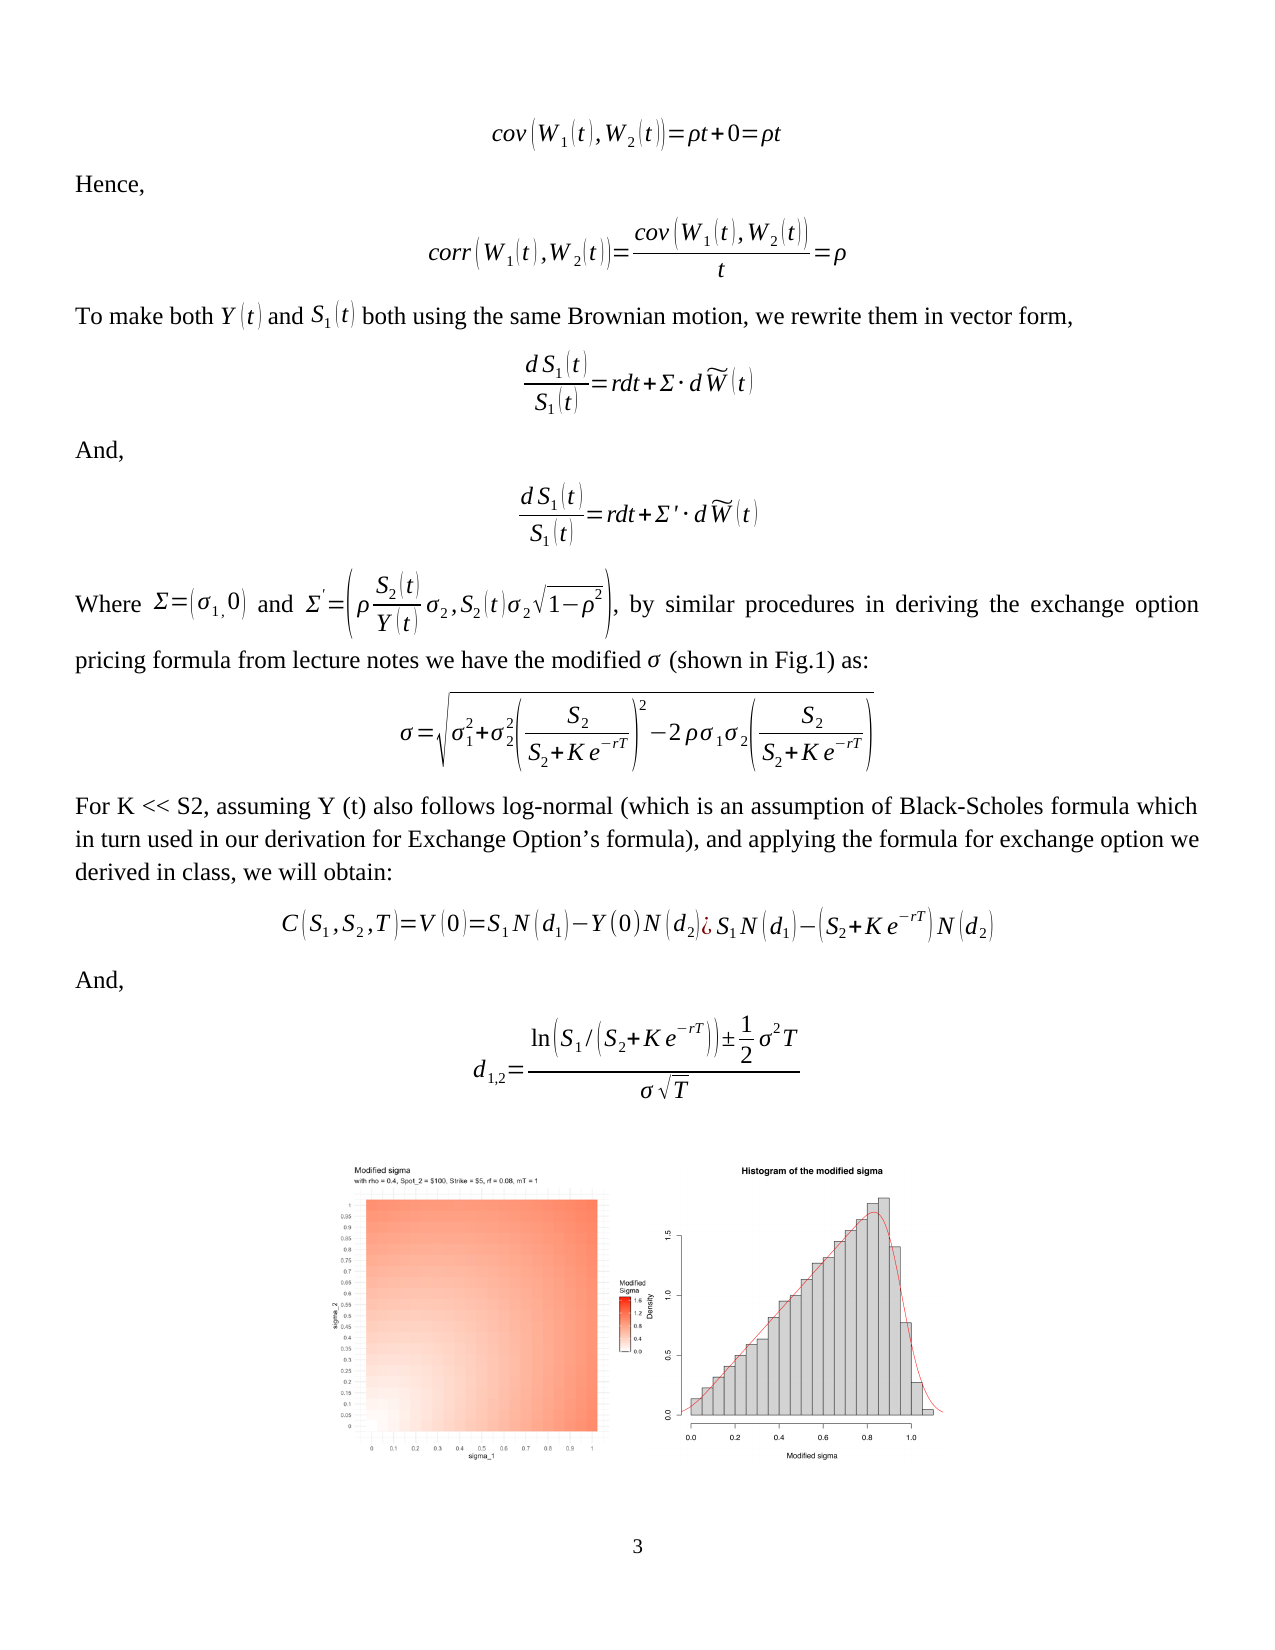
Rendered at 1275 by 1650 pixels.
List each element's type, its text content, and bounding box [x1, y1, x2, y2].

text And, [75, 435, 1200, 464]
text To make both and both using the same Brownian motion, we rewrite them in vector form, [75, 299, 1200, 332]
text Hence, [75, 169, 1200, 198]
text For K << S2, assuming Y (t) also follows log-normal (which is an assumption of Black-Scholes formula which in turn used in our derivation for Exchange Option’s formula), and applying the formula for exchange option we derived in class, we will obtain: [75, 791, 1200, 886]
text Where and , by similar procedures in deriving the exchange option pricing formula from lecture notes we have the modified (shown in Fig.1) as: [75, 567, 1200, 674]
picture [330, 1165, 945, 1461]
text And, [75, 965, 1200, 994]
